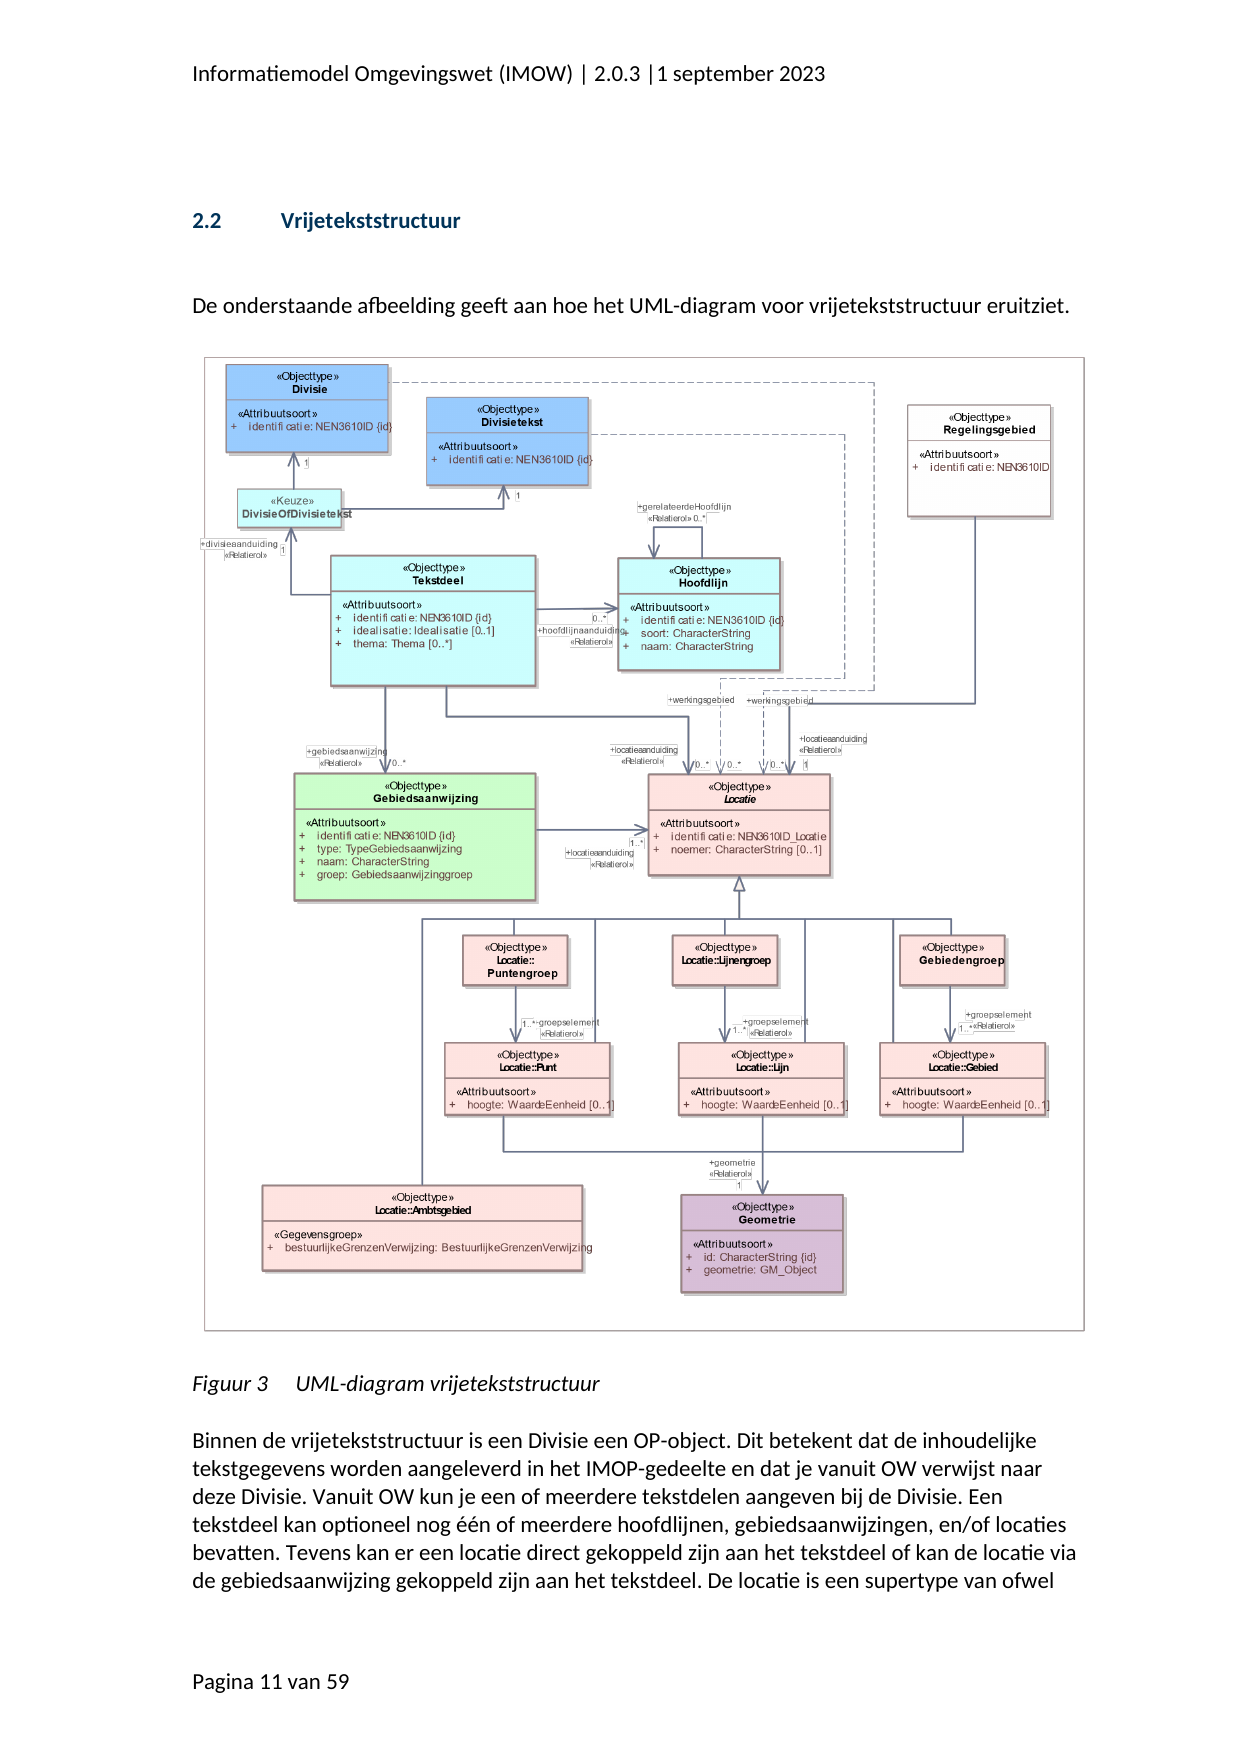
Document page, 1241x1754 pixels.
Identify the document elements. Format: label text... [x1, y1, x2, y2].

picture [192, 348, 1093, 1340]
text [192, 1426, 1092, 1594]
subtitle Vrijetekststructuur [192, 206, 1092, 234]
text UML-diagram vrijetekststructuur [192, 1369, 1092, 1397]
text De onderstaande afbeelding geeft aan hoe het UML-diagram voor vrijetekststructuur eruitziet. [192, 292, 1092, 319]
